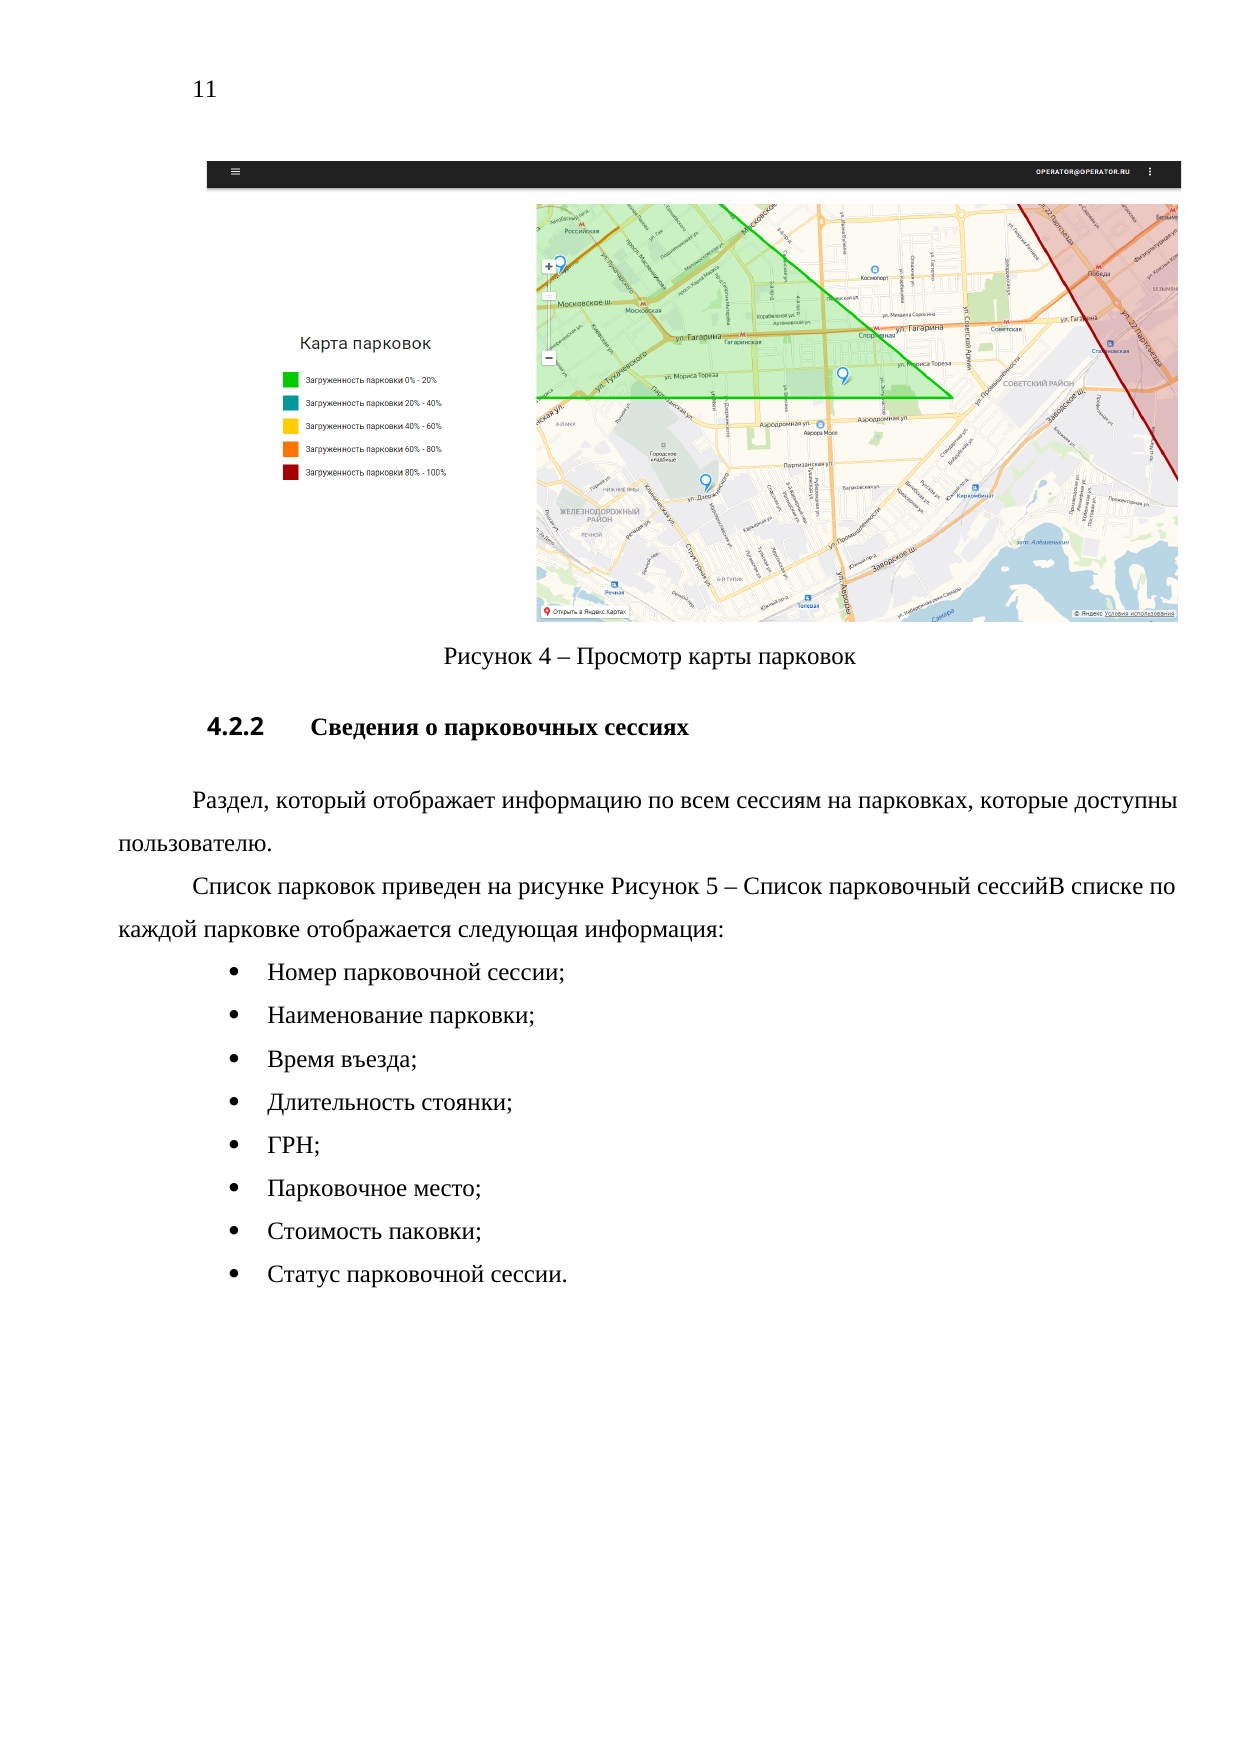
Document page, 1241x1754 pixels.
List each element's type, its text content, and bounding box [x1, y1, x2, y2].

list Длительность стоянки; [229, 1087, 1181, 1116]
text Раздел, который отображает информацию по всем сессиям на парковках, которые доступны пользователю. [118, 785, 1181, 857]
list Номер парковочной сессии; [229, 957, 1181, 986]
text Рисунок – Просмотр карты парковок [118, 641, 1181, 669]
list ГРН; [229, 1130, 1181, 1159]
list Парковочное место; [229, 1173, 1181, 1202]
list Статус парковочной сессии. [229, 1259, 1181, 1288]
text Список парковок приведен на рисунке 5. В списке по каждой парковке отображается следующая информация: [118, 871, 1181, 943]
subtitle Сведения о парковочных сессиях [207, 709, 1181, 743]
list Время въезда; [229, 1044, 1181, 1072]
list Стоимость паковки; [229, 1216, 1181, 1245]
list Наименование парковки; [229, 1001, 1181, 1029]
picture [206, 161, 1182, 627]
